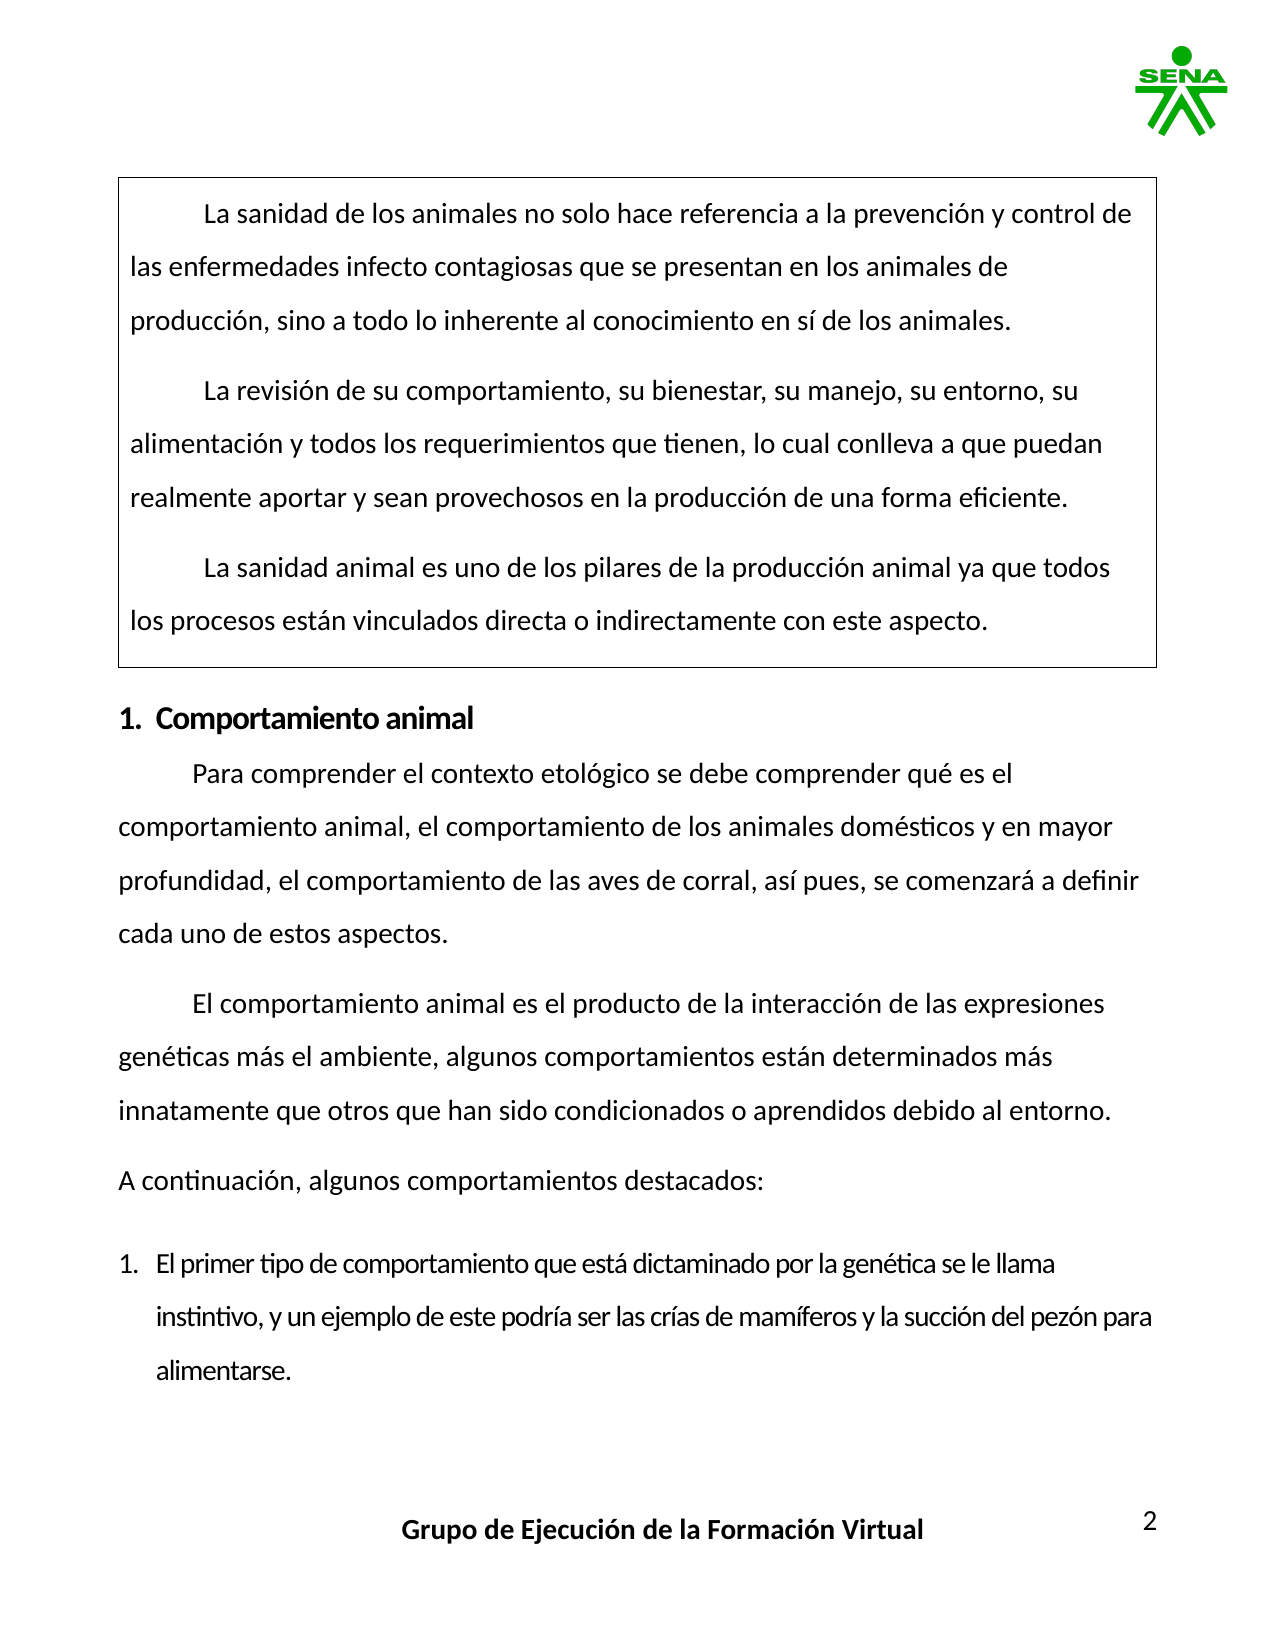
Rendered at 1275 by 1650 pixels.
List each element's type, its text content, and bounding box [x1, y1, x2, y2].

text El comportamiento animal es el producto de la interacción de las expresiones genéticas más el ambiente, algunos comportamientos están determinados más innatamente que otros que han sido condicionados o aprendidos debido al entorno. [118, 985, 1157, 1128]
subtitle Comportamiento animal [118, 697, 1157, 738]
text Para comprender el contexto etológico se debe comprender qué es el comportamiento animal, el comportamiento de los animales domésticos y en mayor profundidad, el comportamiento de las aves de corral, así pues, se comenzará a definir cada uno de estos aspectos. [118, 755, 1157, 951]
picture [1135, 46, 1228, 136]
table_cell La sanidad de los animales no solo hace referencia a la prevención y control de las enfermedades infecto contagiosas que se presentan en los animales de producción, sino a todo lo inherente al conocimiento en sí de los animales. La revisión de su comportamiento, su bienestar, su manejo, su entorno, su alimentación y todos los requerimientos que tienen, lo cual conlleva a que puedan realmente aportar y sean provechosos en la producción de una forma eficiente. La sanidad animal es uno de los pilares de la producción animal ya que todos los procesos están vinculados directa o indirectamente con este aspecto. [119, 178, 1156, 667]
text A continuación, algunos comportamientos destacados: [118, 1162, 1157, 1198]
subtitle El primer tipo de comportamiento que está dictaminado por la genética se le llama instintivo, y un ejemplo de este podría ser las crías de mamíferos y la succión del pezón para alimentarse. [118, 1245, 1157, 1387]
